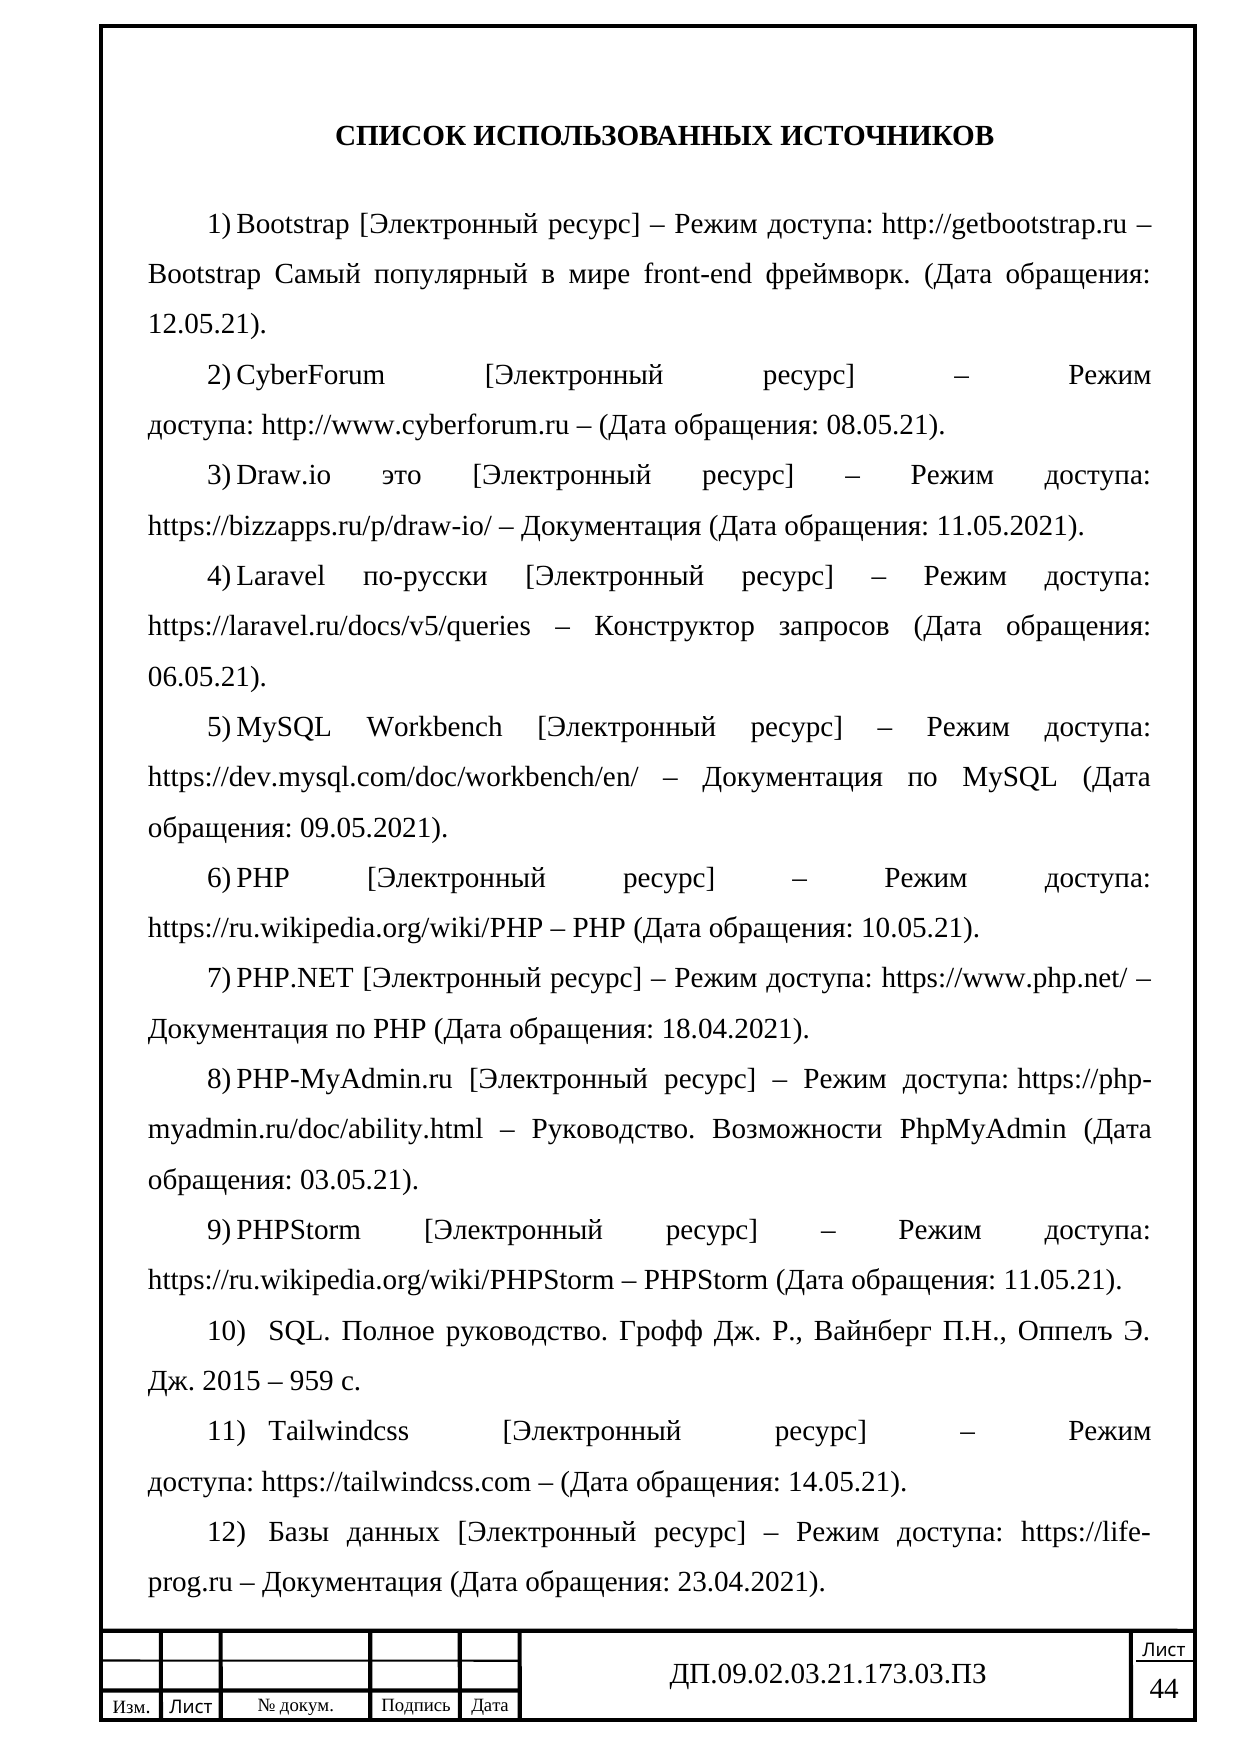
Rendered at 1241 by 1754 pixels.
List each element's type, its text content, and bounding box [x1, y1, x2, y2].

list Laravel по-русски [Электронный ресурс] – Режим доступа: https://laravel.ru/docs/v5/queries – Конструктор запросов (Дата обращения: 06.05.21). [148, 558, 1152, 692]
list Tailwindcss [Электронный ресурс] – Режим доступа: https://tailwindcss.com – (Дата обращения: 14.05.21). [148, 1413, 1152, 1497]
list CyberForum [Электронный ресурс] – Режим доступа: http://www.cyberforum.ru – (Дата обращения: 08.05.21). [148, 357, 1152, 441]
list Bootstrap [Электронный ресурс] – Режим доступа: http://getbootstrap.ru – Bootstrap Самый популярный в мире front-end фреймворк. (Дата обращения: 12.05.21). [148, 206, 1152, 340]
list Draw.io это [Электронный ресурс] – Режим доступа: https://bizzapps.ru/p/draw-io/ – Документация (Дата обращения: 11.05.2021). [148, 457, 1152, 541]
list Базы данных [Электронный ресурс] – Режим доступа: https://life-prog.ru – Документация (Дата обращения: 23.04.2021). [148, 1514, 1152, 1598]
list PHP.NET [Электронный ресурс] – Режим доступа: https://www.php.net/ – Документация по PHP (Дата обращения: 18.04.2021). [148, 961, 1152, 1044]
list PHP-MyAdmin.ru [Электронный ресурс] – Режим доступа: https://php-myadmin.ru/doc/ability.html – Руководство. Возможности PhpMyAdmin (Дата обращения: 03.05.21). [148, 1061, 1152, 1195]
subtitle СПИСОК ИСПОЛЬЗОВАННЫХ ИСТОЧНИКОВ [148, 118, 1181, 152]
list SQL. Полное руководство. Грофф Дж. Р., Вайнберг П.Н., Оппелъ Э. Дж. 2015 – 959 с. [148, 1313, 1152, 1397]
list MySQL Workbench [Электронный ресурс] – Режим доступа: https://dev.mysql.com/doc/workbench/en/ – Документация по MySQL (Дата обращения: 09.05.2021). [148, 709, 1152, 843]
list PHPStorm [Электронный ресурс] – Режим доступа: https://ru.wikipedia.org/wiki/PHPStorm – PHPStorm (Дата обращения: 11.05.21). [148, 1212, 1152, 1296]
list PHP [Электронный ресурс] – Режим доступа: https://ru.wikipedia.org/wiki/PHP – PHP (Дата обращения: 10.05.21). [148, 860, 1152, 944]
